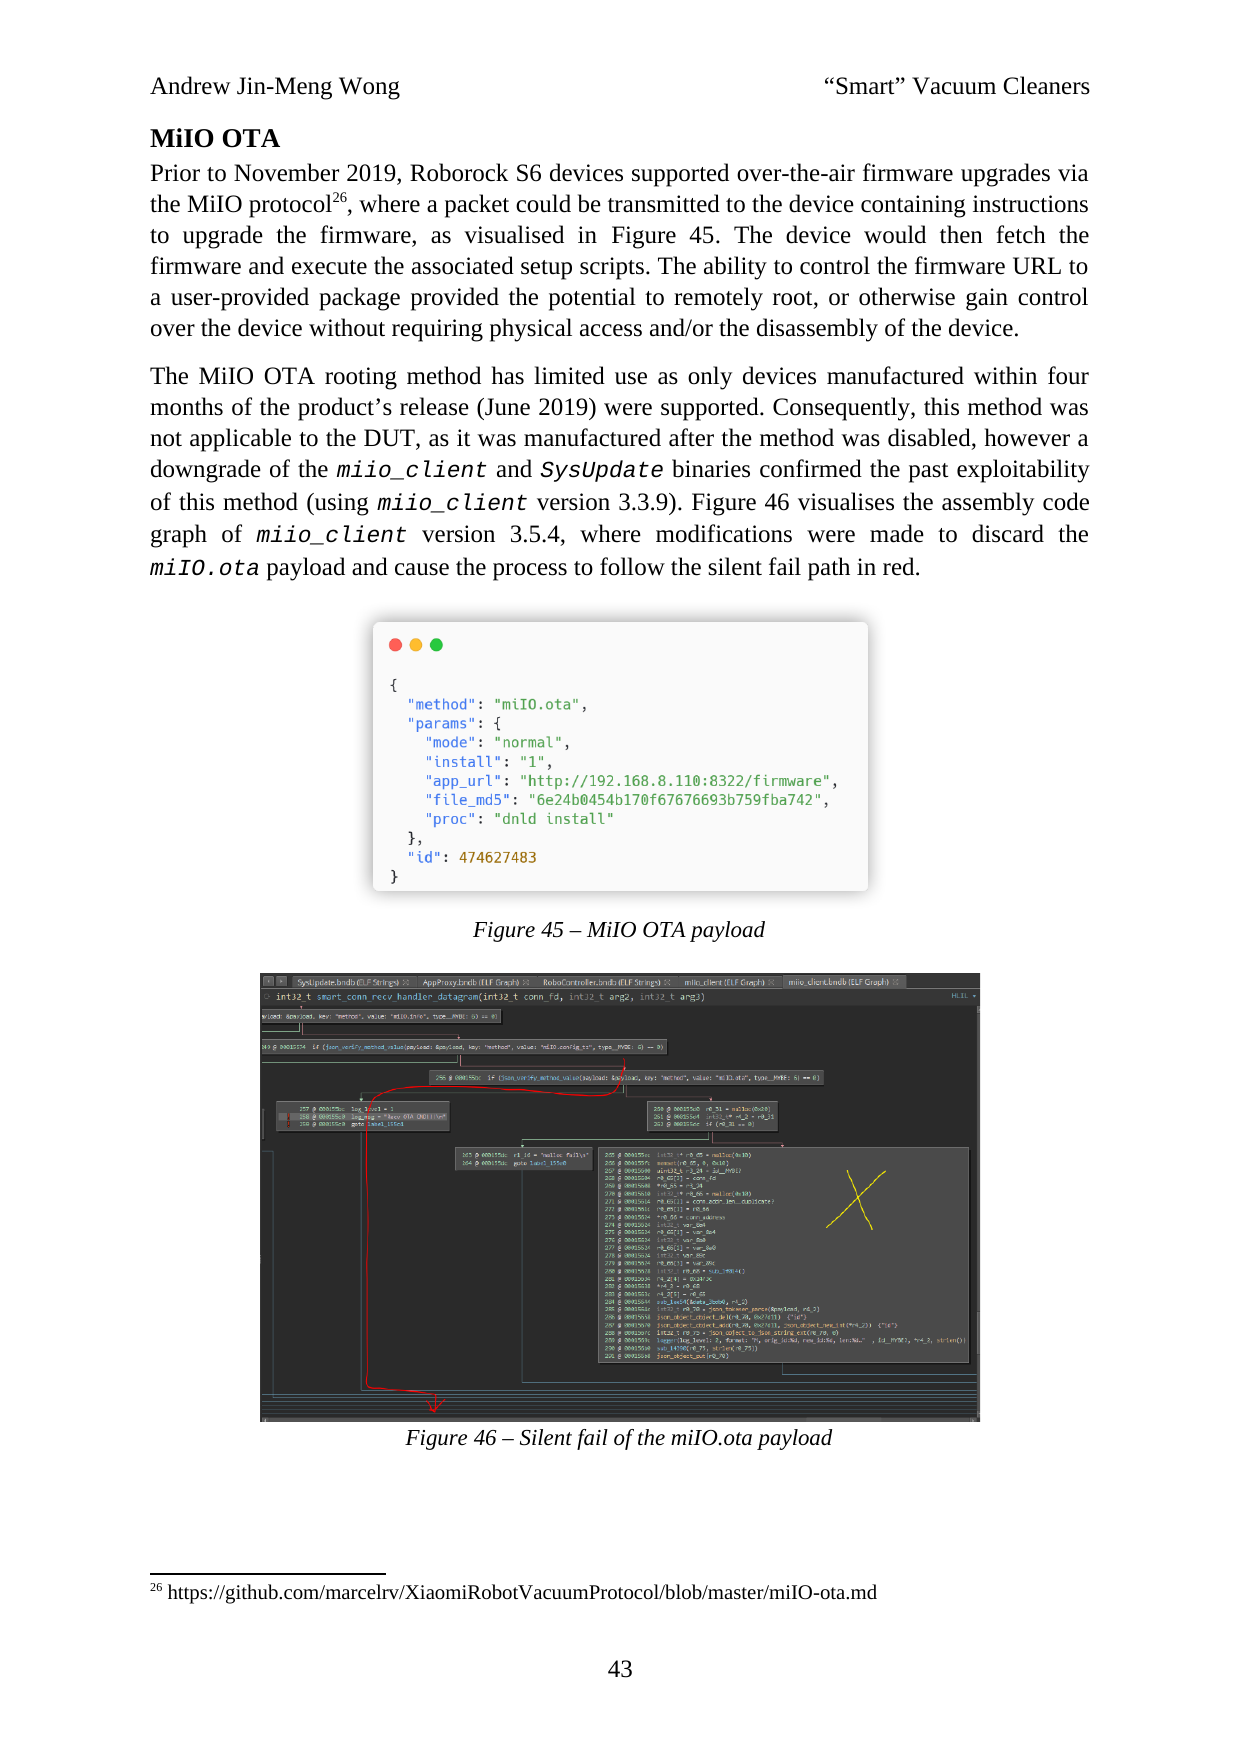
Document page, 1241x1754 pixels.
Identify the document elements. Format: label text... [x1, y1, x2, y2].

subtitle MiIO OTA [150, 122, 1090, 153]
picture [373, 622, 868, 891]
picture [260, 973, 981, 1422]
text The MiIO OTA rooting method has limited use as only devices manufactured within four months of the product’s release (June 2019) were supported. Consequently, this method was not applicable to the DUT, as it was manufactured after the method was disabled, however a downgrade of the miio_client and SysUpdate binaries confirmed the past exploitability of this method (using miio_client version 3.3.9). Figure visualises the assembly code graph of miio_client version 3.5.4, where modifications were made to discard the miIO.ota payload and cause the process to follow the silent fail path in red. [150, 361, 1090, 582]
text Prior to November 2019, Roborock S6 devices supported over-the-air firmware upgrades via the MiIO protocol, where a packet could be transmitted to the device containing instructions to upgrade the firmware, as visualised in Figure . The device would then fetch the firmware and execute the associated setup scripts. The ability to control the firmware URL to a user-provided package provided the potential to remotely root, or otherwise gain control over the device without requiring physical access and/or the disassembly of the device. [150, 158, 1090, 342]
